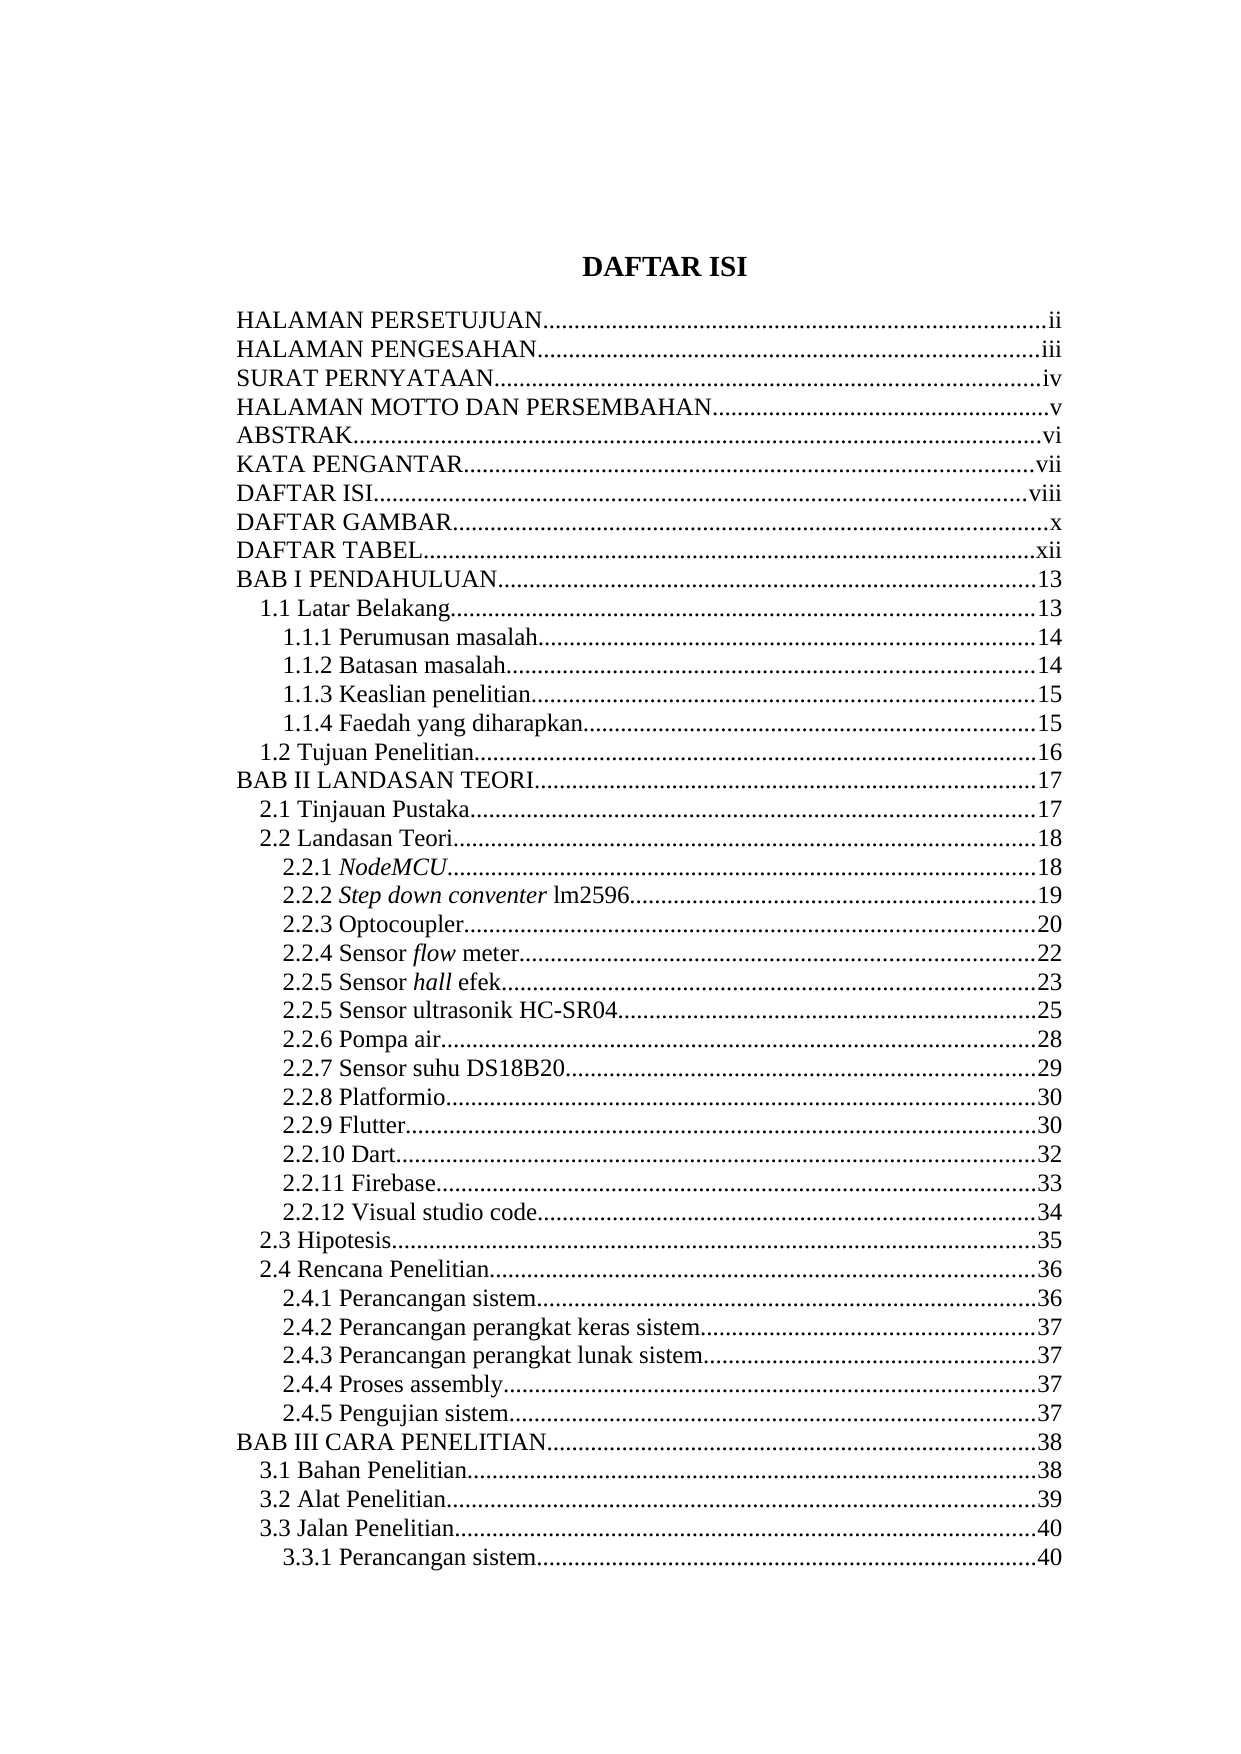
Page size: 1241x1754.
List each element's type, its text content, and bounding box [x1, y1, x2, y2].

text 2.1 Tinjauan Pustaka 17 [259, 794, 1063, 823]
text 2.2.5 Sensor ultrasonik HC-SR04 25 [282, 995, 1063, 1024]
text 3.2 Alat Penelitian 39 [259, 1484, 1063, 1513]
text 3.3 Jalan Penelitian 40 [259, 1513, 1063, 1542]
text 3.3.1 Perancangan sistem 40 [282, 1542, 1063, 1570]
text 2.2.4 Sensor flow meter 22 [282, 938, 1063, 967]
text 2.2.12 Visual studio code 34 [282, 1197, 1063, 1225]
text 1.1 Latar Belakang 13 [259, 593, 1063, 622]
text 2.4.2 Perancangan perangkat keras sistem 37 [282, 1312, 1063, 1340]
text HALAMAN PENGESAHAN iii [236, 334, 1063, 363]
text 2.2.1 NodeMCU 18 [282, 852, 1063, 880]
text 2.2.11 Firebase 33 [282, 1168, 1063, 1197]
text 2.2.9 Flutter 30 [282, 1110, 1063, 1139]
subtitle DAFTAR ISI [266, 249, 1063, 282]
text DAFTAR TABEL xii [236, 535, 1063, 564]
text 1.2 Tujuan Penelitian 16 [259, 737, 1063, 765]
text 1.1.4 Faedah yang diharapkan 15 [282, 708, 1063, 737]
text 2.2 Landasan Teori 18 [259, 823, 1063, 852]
text 1.1.2 Batasan masalah 14 [282, 650, 1063, 679]
text HALAMAN MOTTO DAN PERSEMBAHAN v [236, 392, 1063, 420]
text 2.2.10 Dart 32 [282, 1139, 1063, 1168]
text BAB I PENDAHULUAN 13 [236, 564, 1063, 593]
text DAFTAR ISI viii [236, 478, 1063, 507]
text 2.4.5 Pengujian sistem 37 [282, 1398, 1063, 1427]
text 2.4.1 Perancangan sistem 36 [282, 1283, 1063, 1312]
text 2.2.7 Sensor suhu DS18B20 29 [282, 1053, 1063, 1082]
text 2.2.6 Pompa air 28 [282, 1024, 1063, 1053]
text SURAT PERNYATAAN iv [236, 363, 1063, 392]
text 2.2.8 Platformio 30 [282, 1082, 1063, 1110]
text ABSTRAK vi [236, 420, 1063, 449]
text 2.4 Rencana Penelitian 36 [259, 1254, 1063, 1283]
text 2.2.2 Step down conventer lm2596 19 [282, 880, 1063, 909]
text HALAMAN PERSETUJUAN ii [236, 305, 1063, 334]
text 1.1.3 Keaslian penelitian 15 [282, 679, 1063, 708]
text BAB II LANDASAN TEORI 17 [236, 765, 1063, 794]
text DAFTAR GAMBAR x [236, 507, 1063, 535]
text 2.3 Hipotesis 35 [259, 1225, 1063, 1254]
text 2.2.3 Optocoupler 20 [282, 909, 1063, 938]
text 2.4.4 Proses assembly 37 [282, 1369, 1063, 1398]
text 1.1.1 Perumusan masalah 14 [282, 622, 1063, 650]
text 3.1 Bahan Penelitian 38 [259, 1455, 1063, 1484]
text 2.4.3 Perancangan perangkat lunak sistem 37 [282, 1340, 1063, 1369]
text KATA PENGANTAR vii [236, 449, 1063, 478]
text BAB III CARA PENELITIAN 38 [236, 1427, 1063, 1455]
text 2.2.5 Sensor hall efek 23 [282, 967, 1063, 995]
